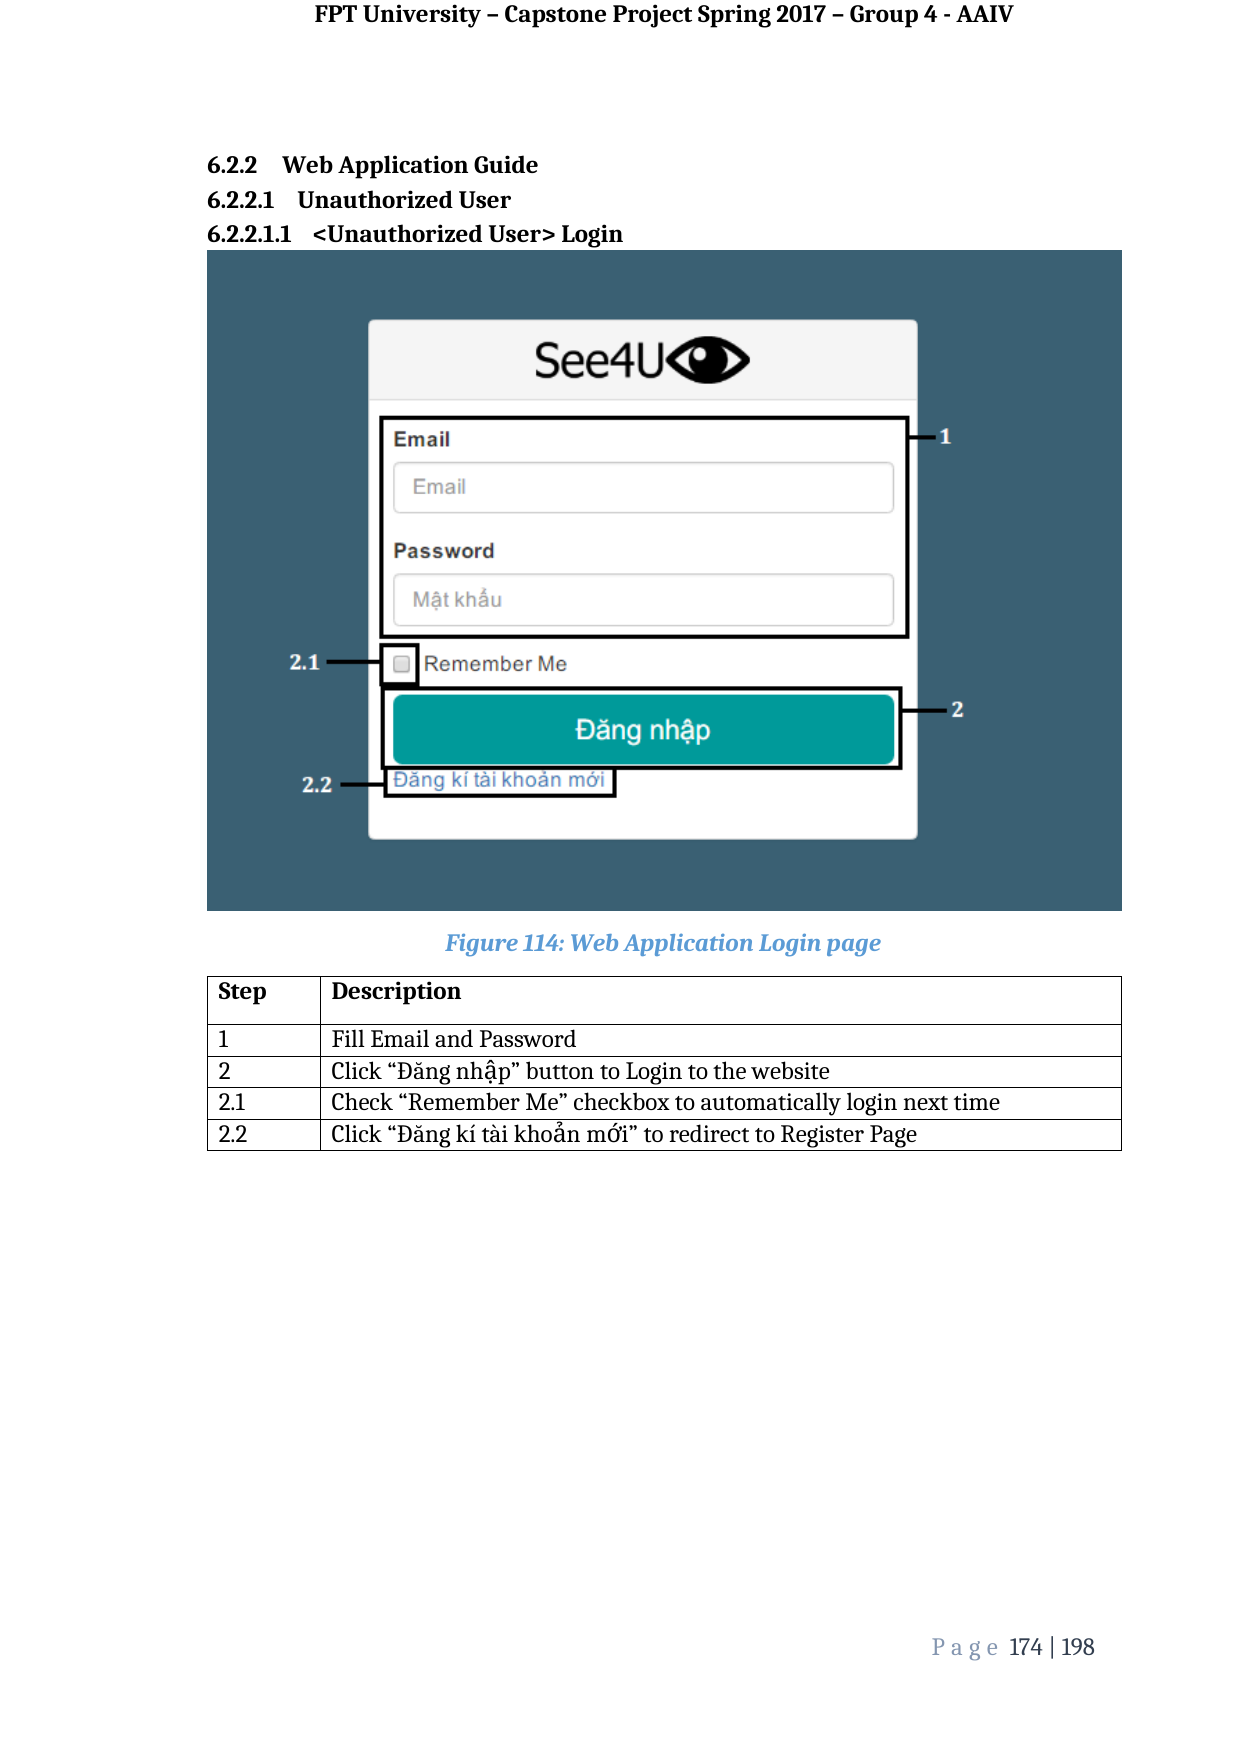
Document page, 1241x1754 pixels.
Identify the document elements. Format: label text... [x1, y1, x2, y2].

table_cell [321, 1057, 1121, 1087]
subtitle Web Application Guide [207, 151, 1122, 180]
picture [207, 250, 1122, 911]
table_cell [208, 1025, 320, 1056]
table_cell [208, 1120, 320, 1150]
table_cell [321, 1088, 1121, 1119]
subtitle Unauthorized User [207, 186, 1122, 214]
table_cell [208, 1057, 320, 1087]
text Figure 114: Web Application Login page [207, 929, 1122, 958]
subtitle <Unauthorized User> Login [207, 220, 1122, 249]
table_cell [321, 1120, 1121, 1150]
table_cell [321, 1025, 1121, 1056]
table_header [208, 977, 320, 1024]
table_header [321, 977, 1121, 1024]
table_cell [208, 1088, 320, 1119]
